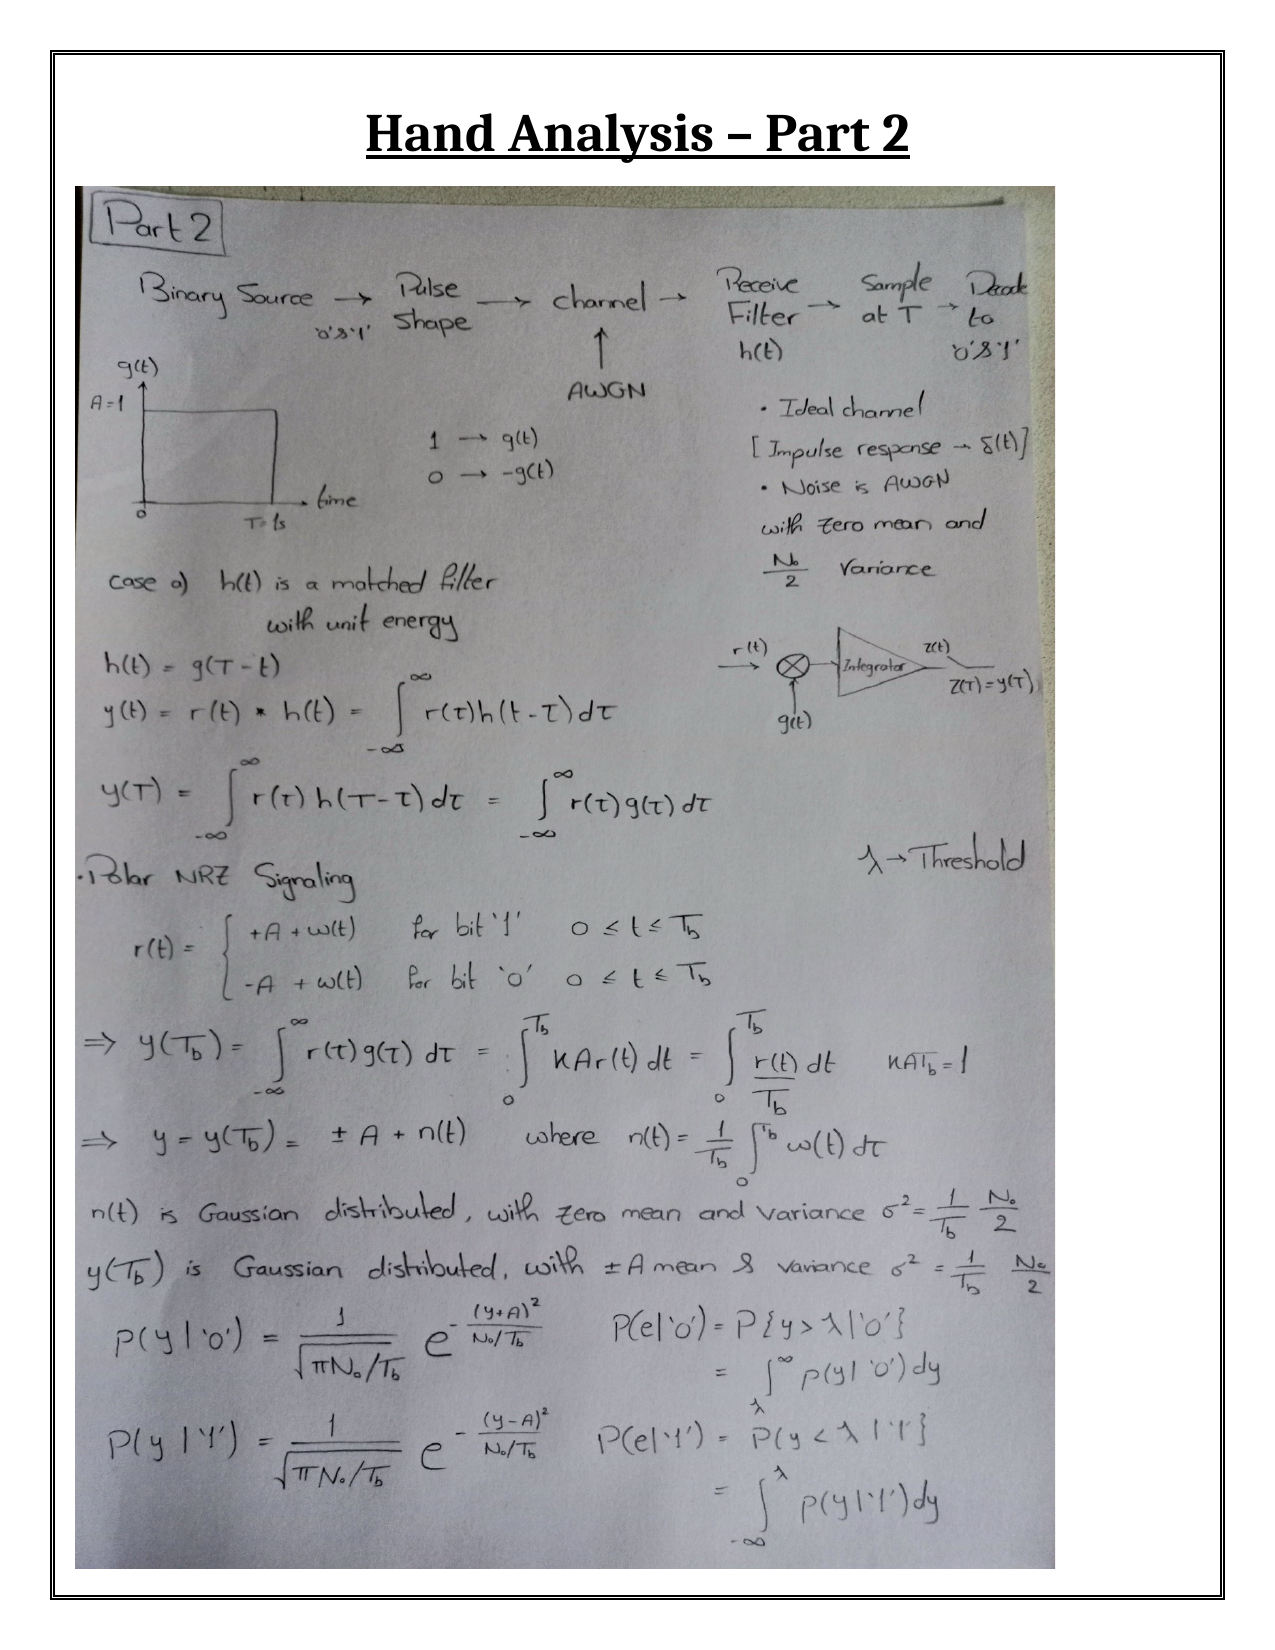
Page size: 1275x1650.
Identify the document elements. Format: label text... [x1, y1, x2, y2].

picture [75, 186, 1055, 1569]
text Hand Analysis – Part 2 [75, 103, 1200, 165]
